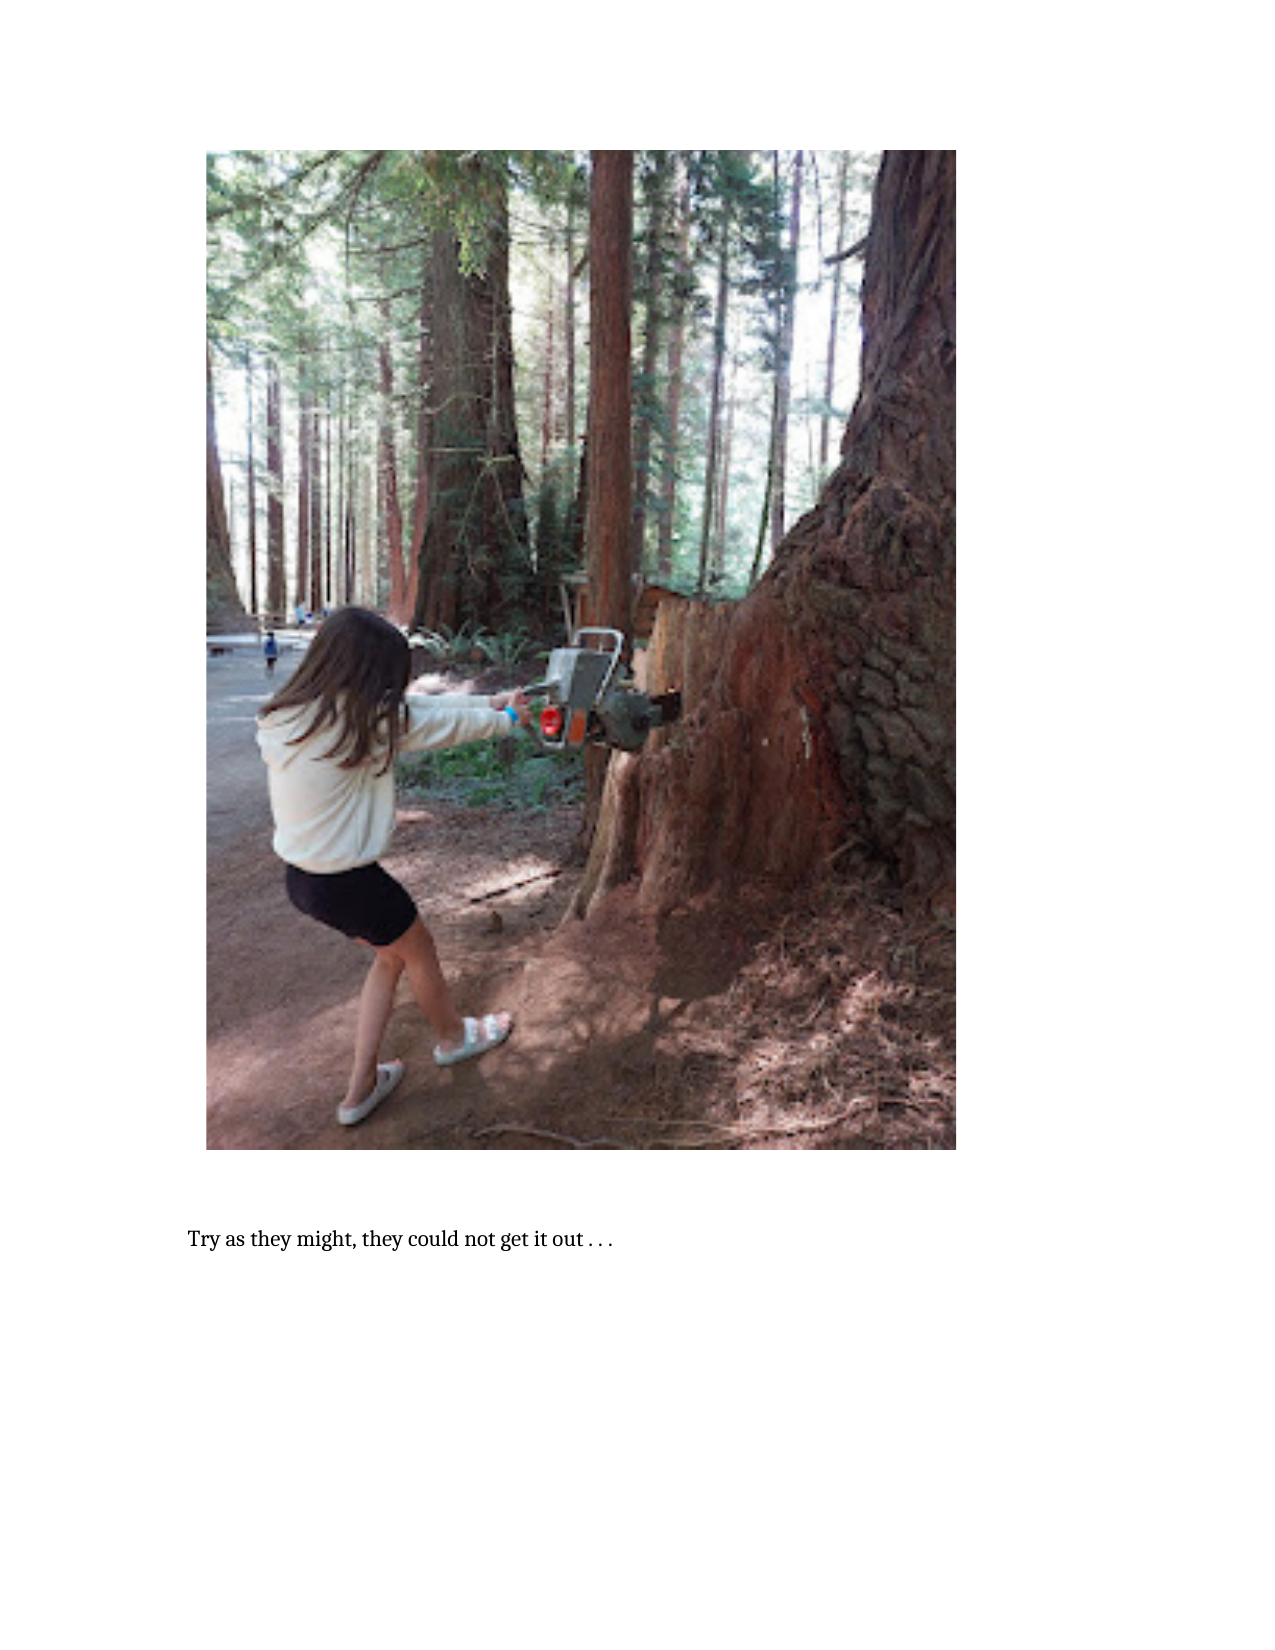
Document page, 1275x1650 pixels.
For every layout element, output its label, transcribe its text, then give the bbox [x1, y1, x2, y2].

text Try as they might, they could not get it out . . . [187, 1226, 1087, 1252]
picture [206, 150, 957, 1150]
